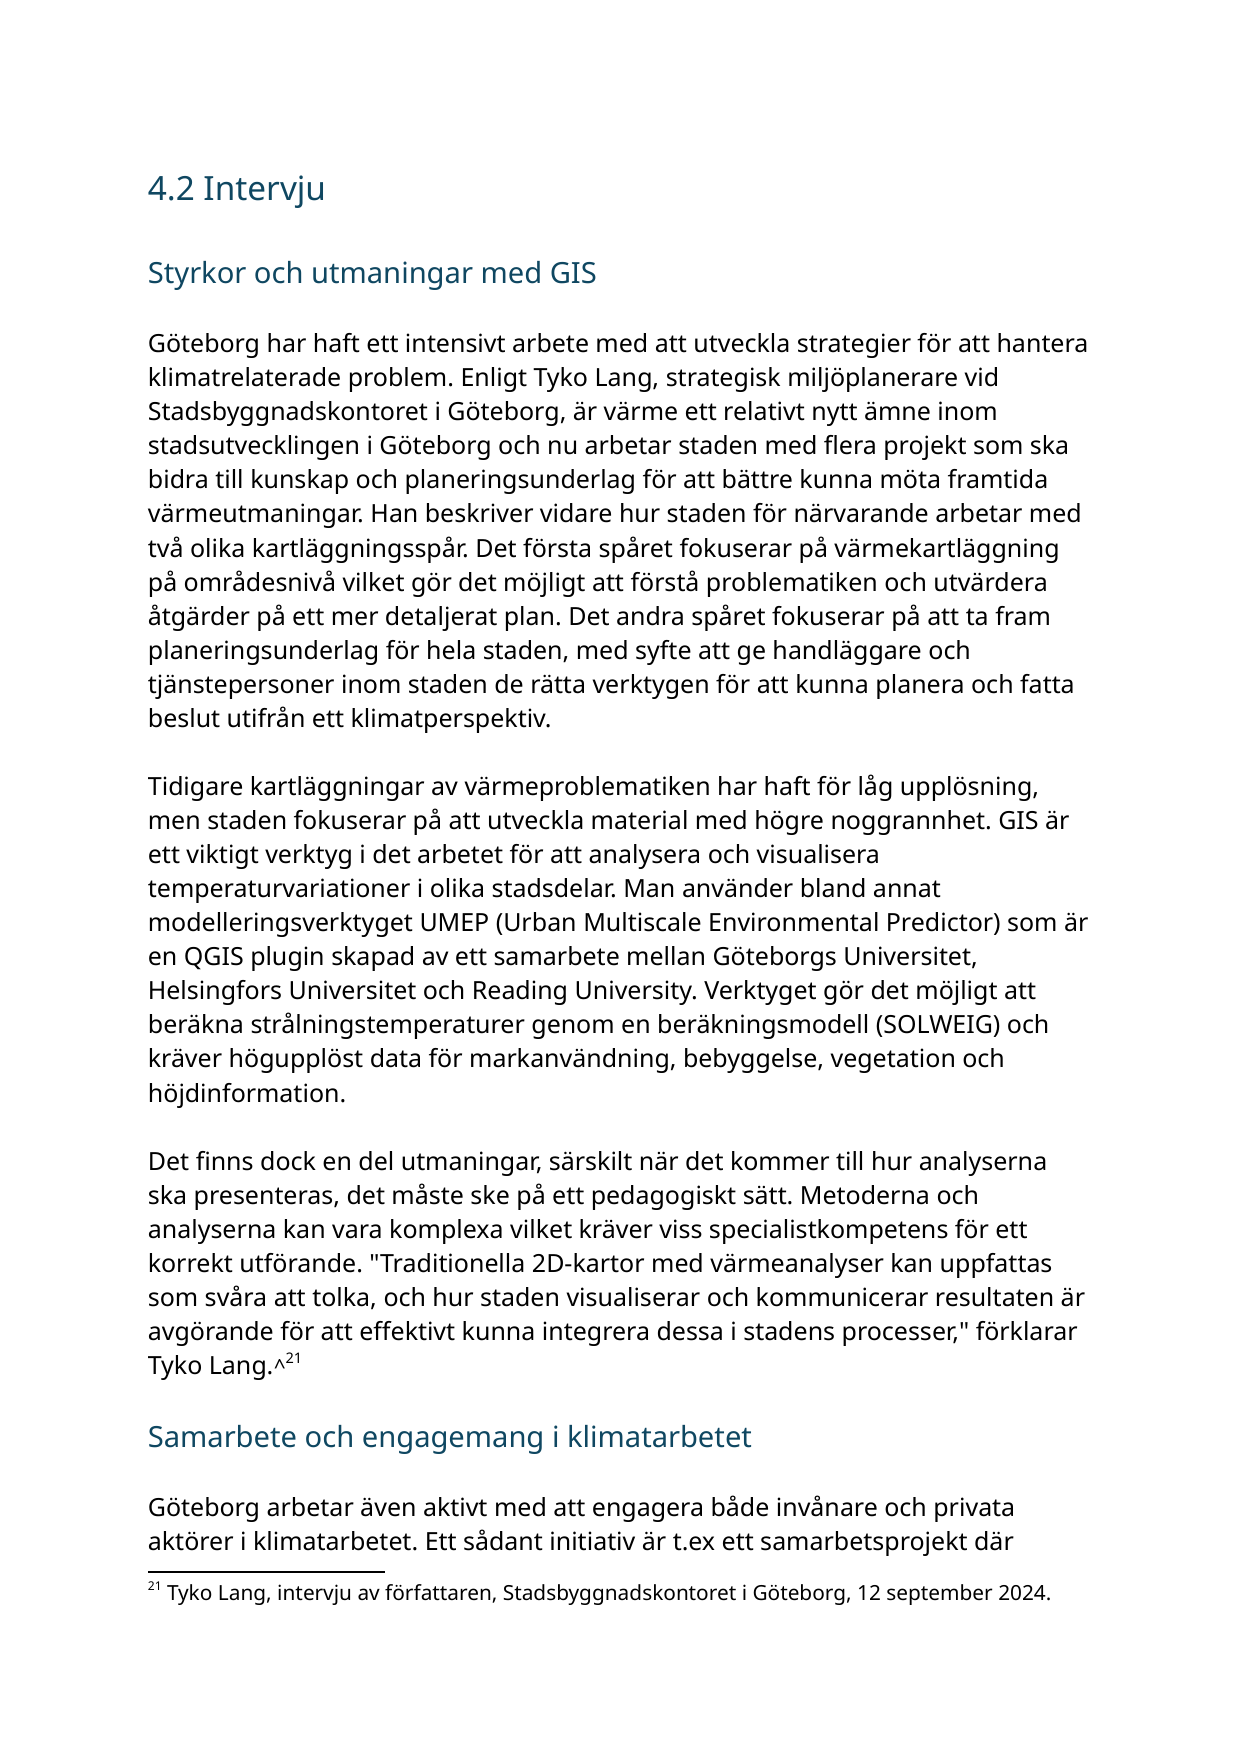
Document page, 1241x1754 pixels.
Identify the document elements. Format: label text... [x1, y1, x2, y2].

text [148, 252, 1093, 1558]
subtitle 4.2 Intervju [148, 164, 1093, 210]
